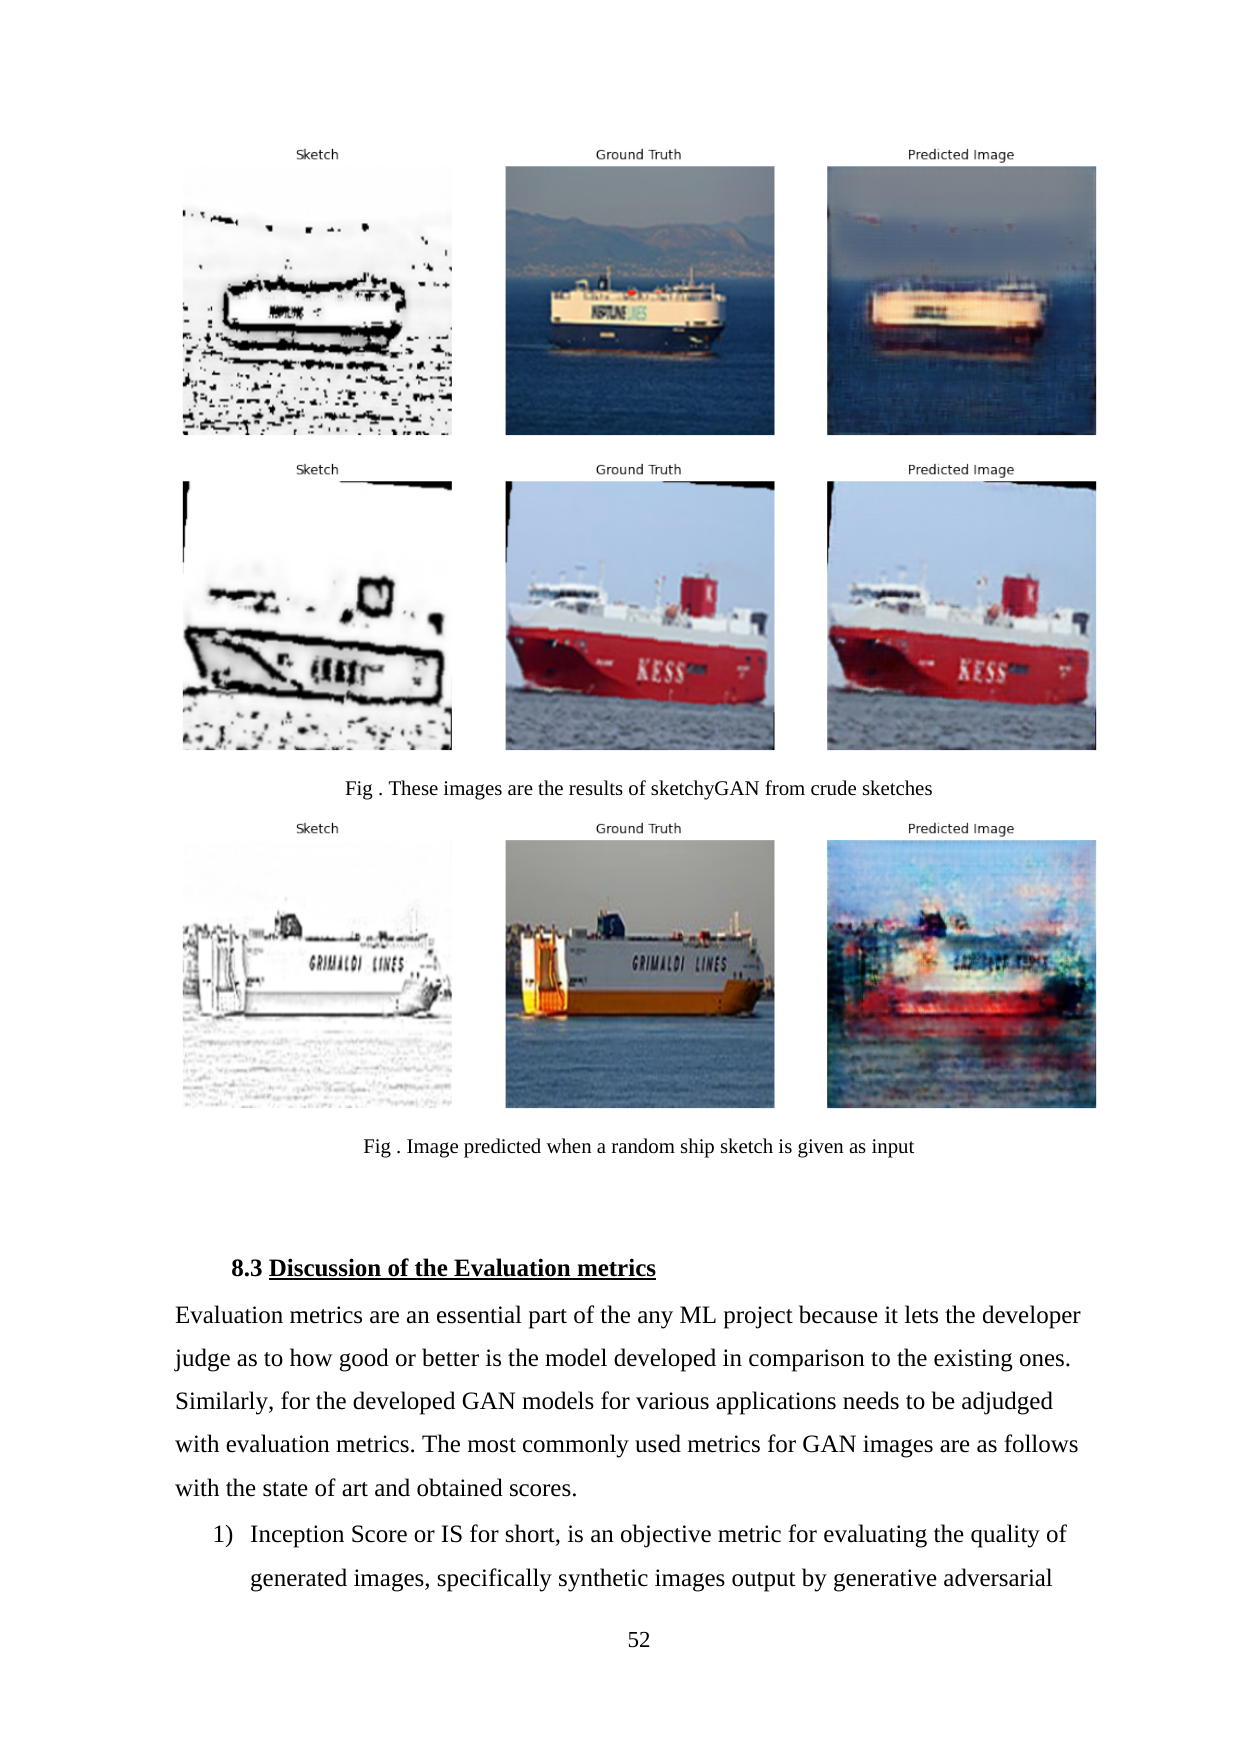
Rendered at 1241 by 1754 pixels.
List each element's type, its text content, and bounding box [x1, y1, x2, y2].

picture [175, 456, 1103, 758]
text Evaluation metrics are an essential part of the any ML project because it lets the developer judge as to how good or better is the model developed in comparison to the existing ones. Similarly, for the developed GAN models for various applications needs to be adjudged with evaluation metrics. The most commonly used metrics for GAN images are as follows with the state of art and obtained scores. [175, 1300, 1103, 1501]
text Fig . Image predicted when a random ship sketch is given as input [175, 1134, 1103, 1158]
text Fig . These images are the results of sketchyGAN from crude sketches [175, 775, 1103, 799]
text 8.3 Discussion of the Evaluation metrics [175, 1253, 1103, 1282]
picture [175, 141, 1103, 443]
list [212, 1519, 1103, 1591]
picture [175, 815, 1103, 1116]
